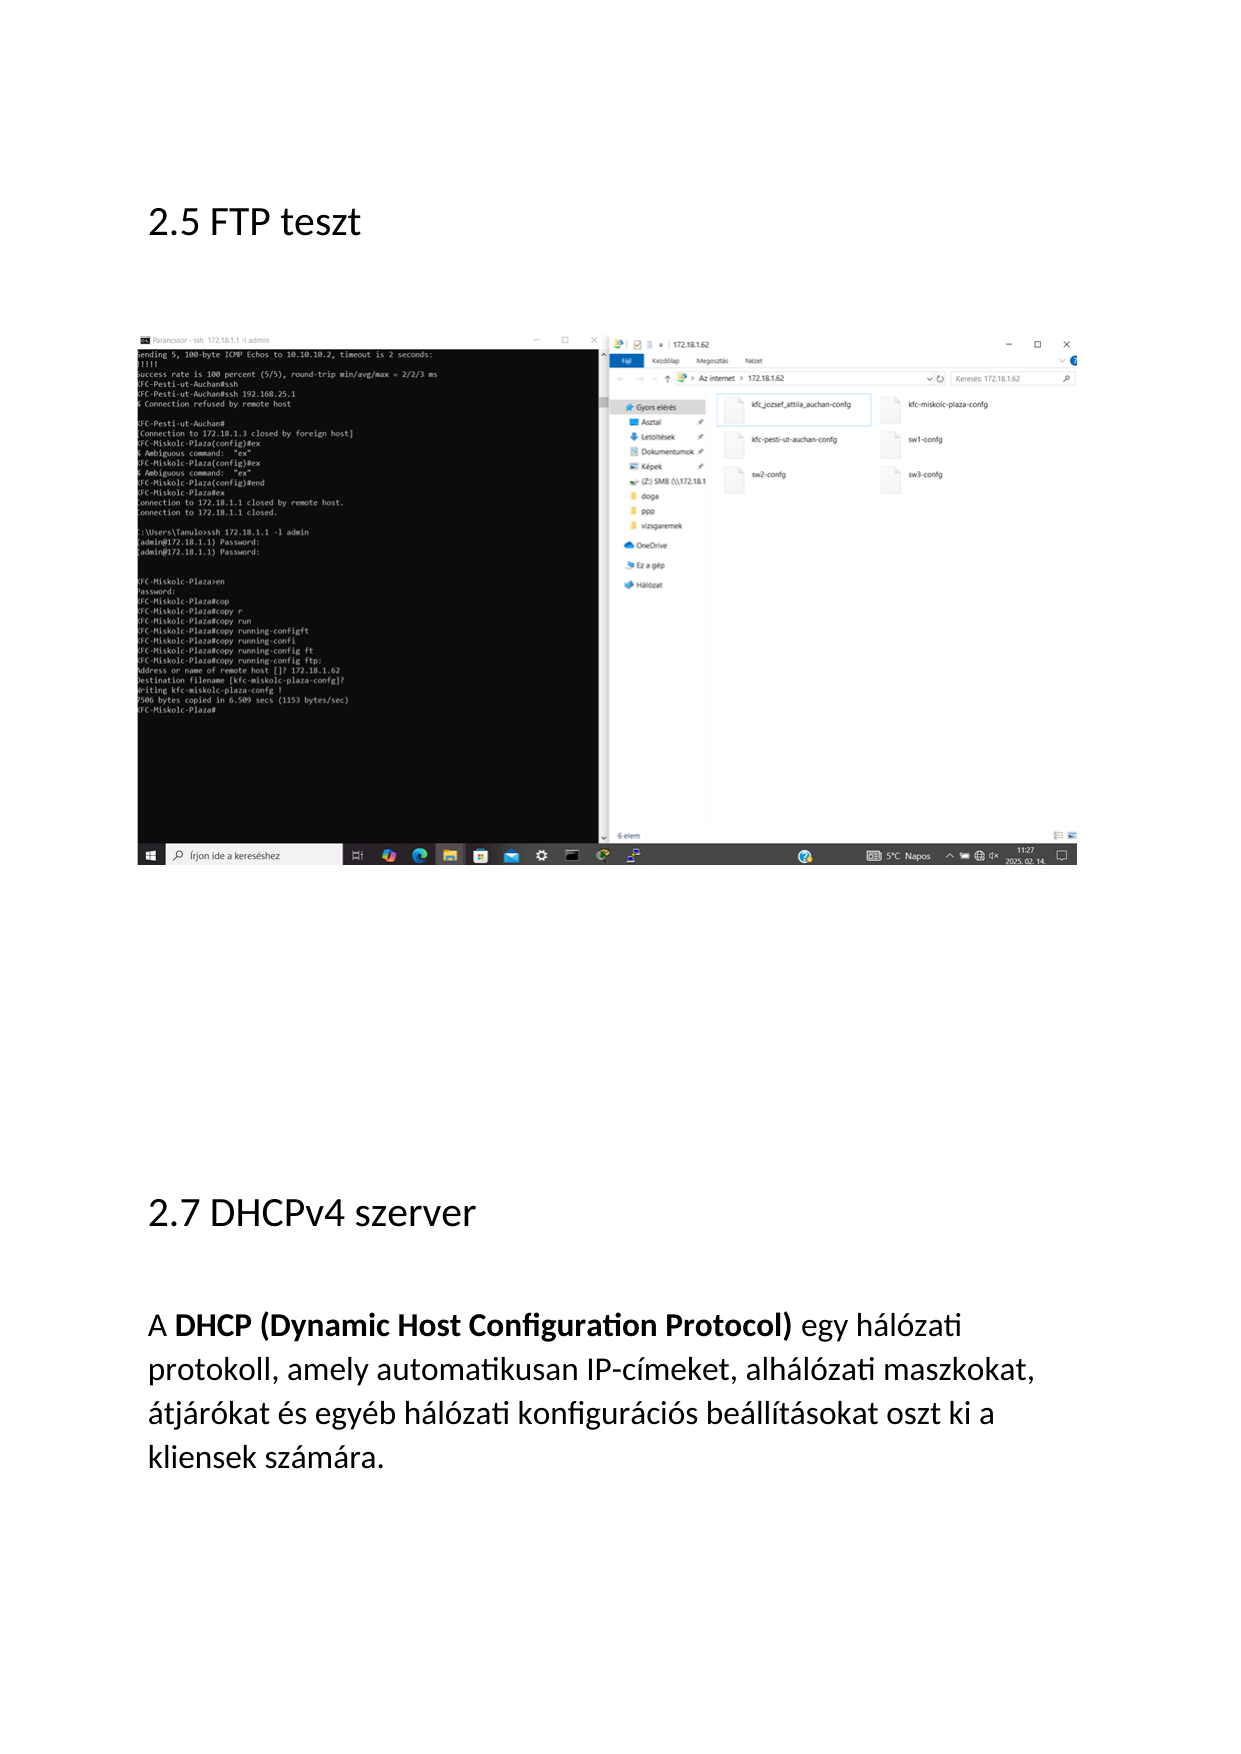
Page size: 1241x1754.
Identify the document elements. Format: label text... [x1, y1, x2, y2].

text A DHCP (Dynamic Host Configuration Protocol) egy hálózati protokoll, amely automatikusan IP-címeket, alhálózati maszkokat, átjárókat és egyéb hálózati konfigurációs beállításokat oszt ki a kliensek számára. [148, 1304, 1093, 1477]
text 2.7 DHCPv4 szerver [148, 1186, 1093, 1237]
picture [136, 335, 1076, 864]
text 2.5 FTP teszt [148, 194, 1093, 245]
